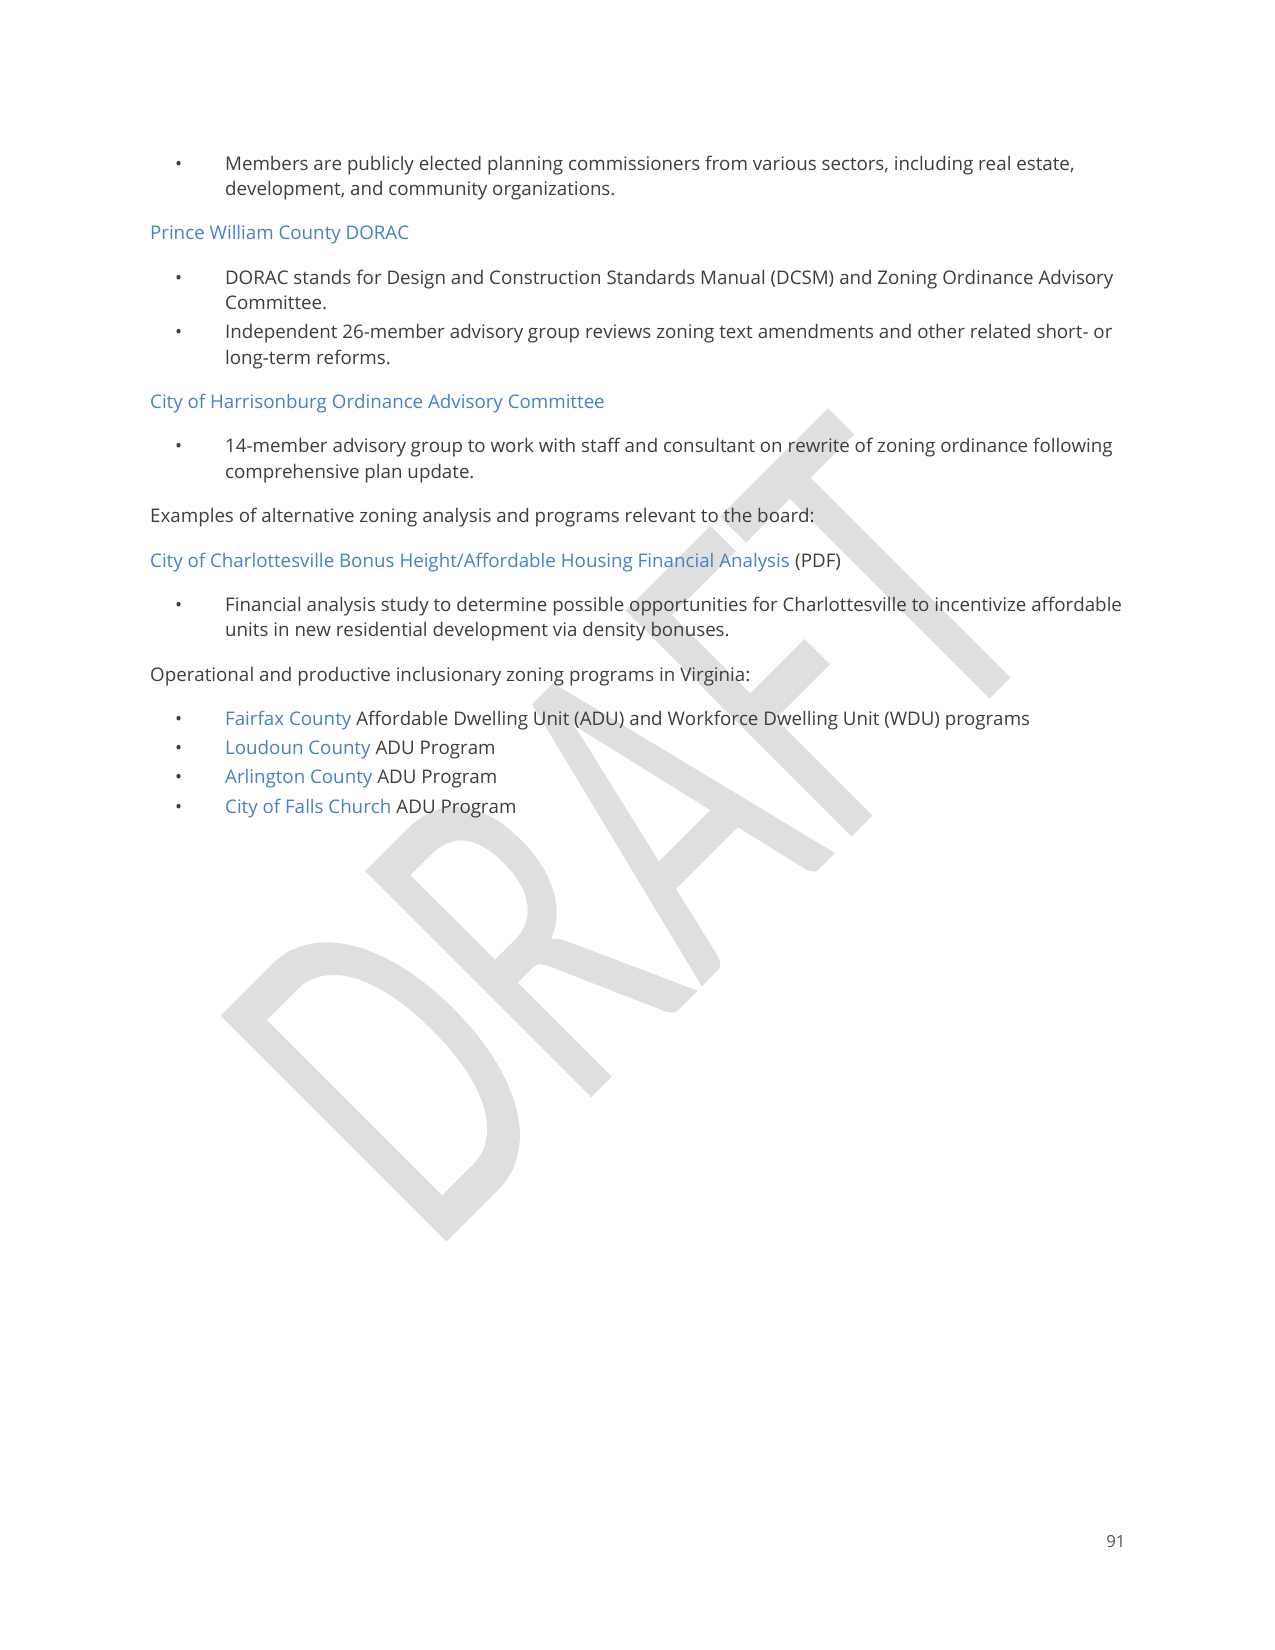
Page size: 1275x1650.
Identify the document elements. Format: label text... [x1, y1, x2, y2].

list 14-member advisory group to work with staff and consultant on rewrite of zoning ordinance following comprehensive plan update. [175, 433, 1125, 484]
list DORAC stands for Design and Construction Standards Manual (DCSM) and Zoning Ordinance Advisory Committee. [175, 264, 1125, 315]
text Operational and productive inclusionary zoning programs in Virginia: [150, 661, 1125, 687]
text City of Harrisonburg Ordinance Advisory Committee [150, 389, 1125, 414]
list City of Falls Church ADU Program [175, 793, 1125, 819]
list Fairfax County Affordable Dwelling Unit (ADU) and Workforce Dwelling Unit (WDU) programs [175, 705, 1125, 731]
text Examples of alternative zoning analysis and programs relevant to the board: [150, 503, 1125, 528]
list Independent 26-member advisory group reviews zoning text amendments and other related short- or long-term reforms. [175, 319, 1125, 370]
list Arlington County ADU Program [175, 764, 1125, 789]
list Loudoun County ADU Program [175, 734, 1125, 760]
list Financial analysis study to determine possible opportunities for Charlottesville to incentivize affordable units in new residential development via density bonuses. [175, 591, 1125, 642]
list Members are publicly elected planning commissioners from various sectors, including real estate, development, and community organizations. [175, 150, 1125, 201]
text Prince William County DORAC [150, 220, 1125, 245]
text City of Charlottesville Bonus Height/Affordable Housing Financial Analysis (PDF) [150, 547, 1125, 572]
